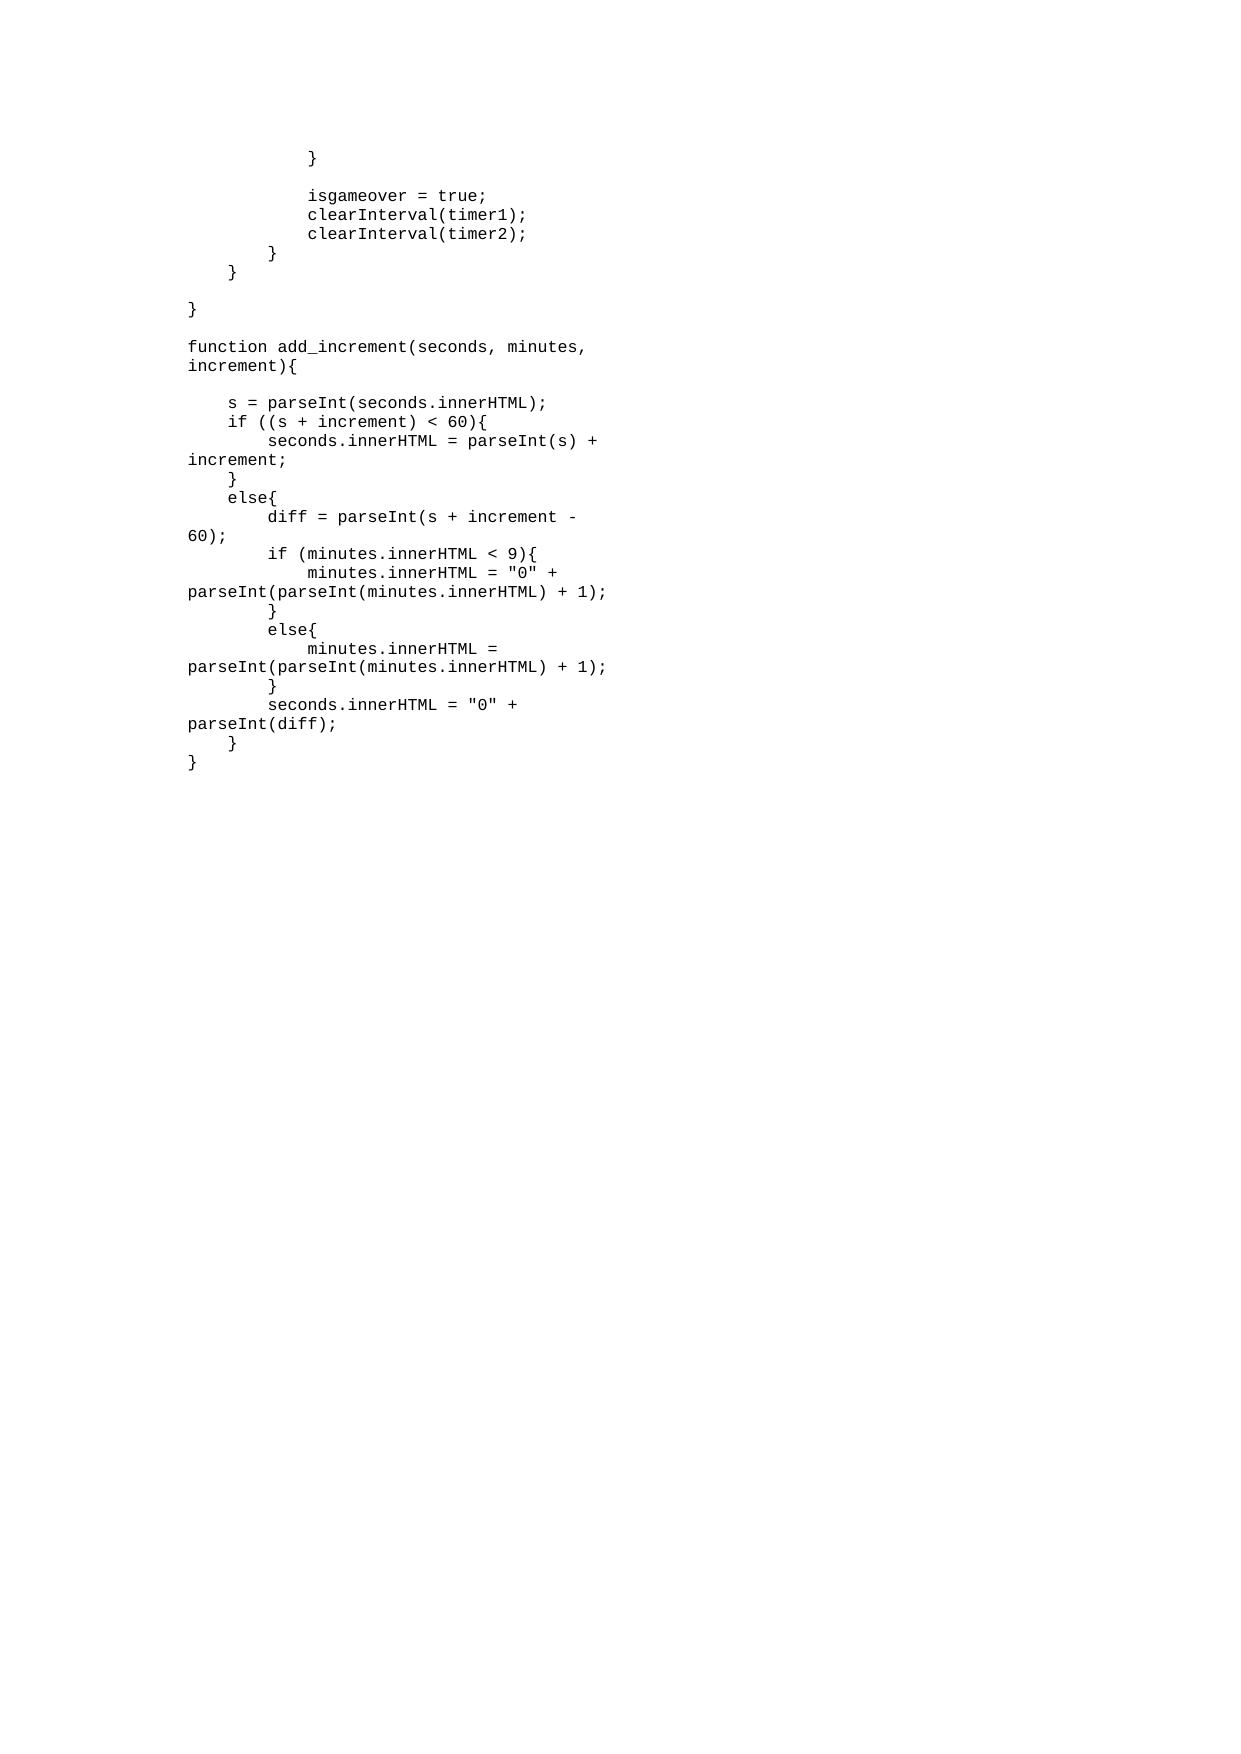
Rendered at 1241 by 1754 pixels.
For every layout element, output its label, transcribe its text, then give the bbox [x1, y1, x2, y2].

text } [187, 678, 620, 697]
text clearInterval(timer2); [187, 225, 620, 244]
text } [187, 753, 620, 772]
text } [187, 602, 620, 621]
text function add_increment(seconds, minutes, increment){ [187, 338, 620, 376]
text s = parseInt(seconds.innerHTML); [187, 395, 620, 414]
text clearInterval(timer1); [187, 207, 620, 225]
text } [187, 734, 620, 753]
text diff = parseInt(s + increment - 60); [187, 508, 620, 546]
text } [187, 301, 620, 320]
text if (minutes.innerHTML < 9){ [187, 546, 620, 565]
text minutes.innerHTML = parseInt(parseInt(minutes.innerHTML) + 1); [187, 640, 620, 678]
text minutes.innerHTML = "0" + parseInt(parseInt(minutes.innerHTML) + 1); [187, 565, 620, 602]
text } [187, 150, 620, 169]
text if ((s + increment) < 60){ [187, 414, 620, 433]
text seconds.innerHTML = "0" + parseInt(diff); [187, 697, 620, 734]
text } [187, 471, 620, 489]
text } [187, 263, 620, 282]
text else{ [187, 621, 620, 640]
text seconds.innerHTML = parseInt(s) + increment; [187, 433, 620, 471]
text } [187, 244, 620, 263]
text isgameover = true; [187, 188, 620, 207]
text else{ [187, 489, 620, 508]
